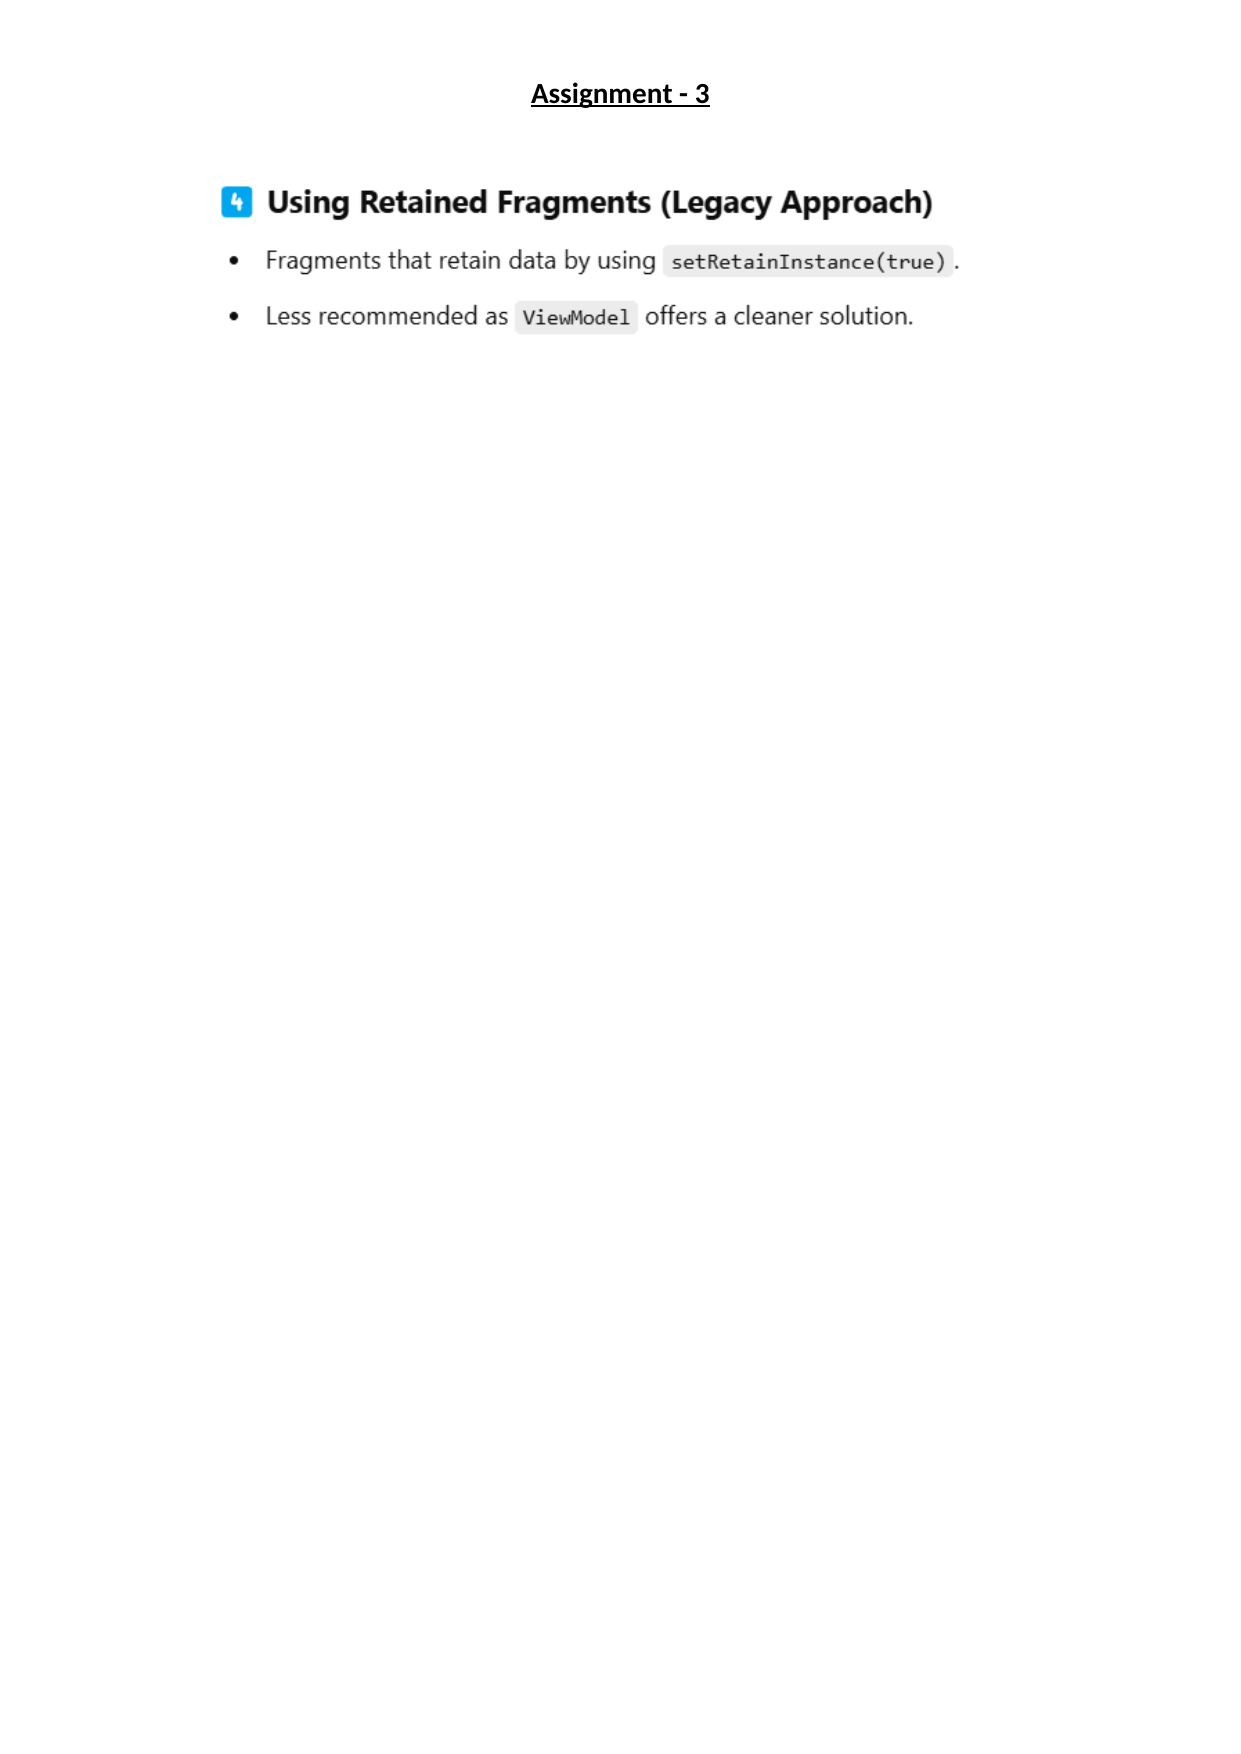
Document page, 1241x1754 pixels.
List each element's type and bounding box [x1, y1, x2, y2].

picture [187, 150, 1052, 372]
